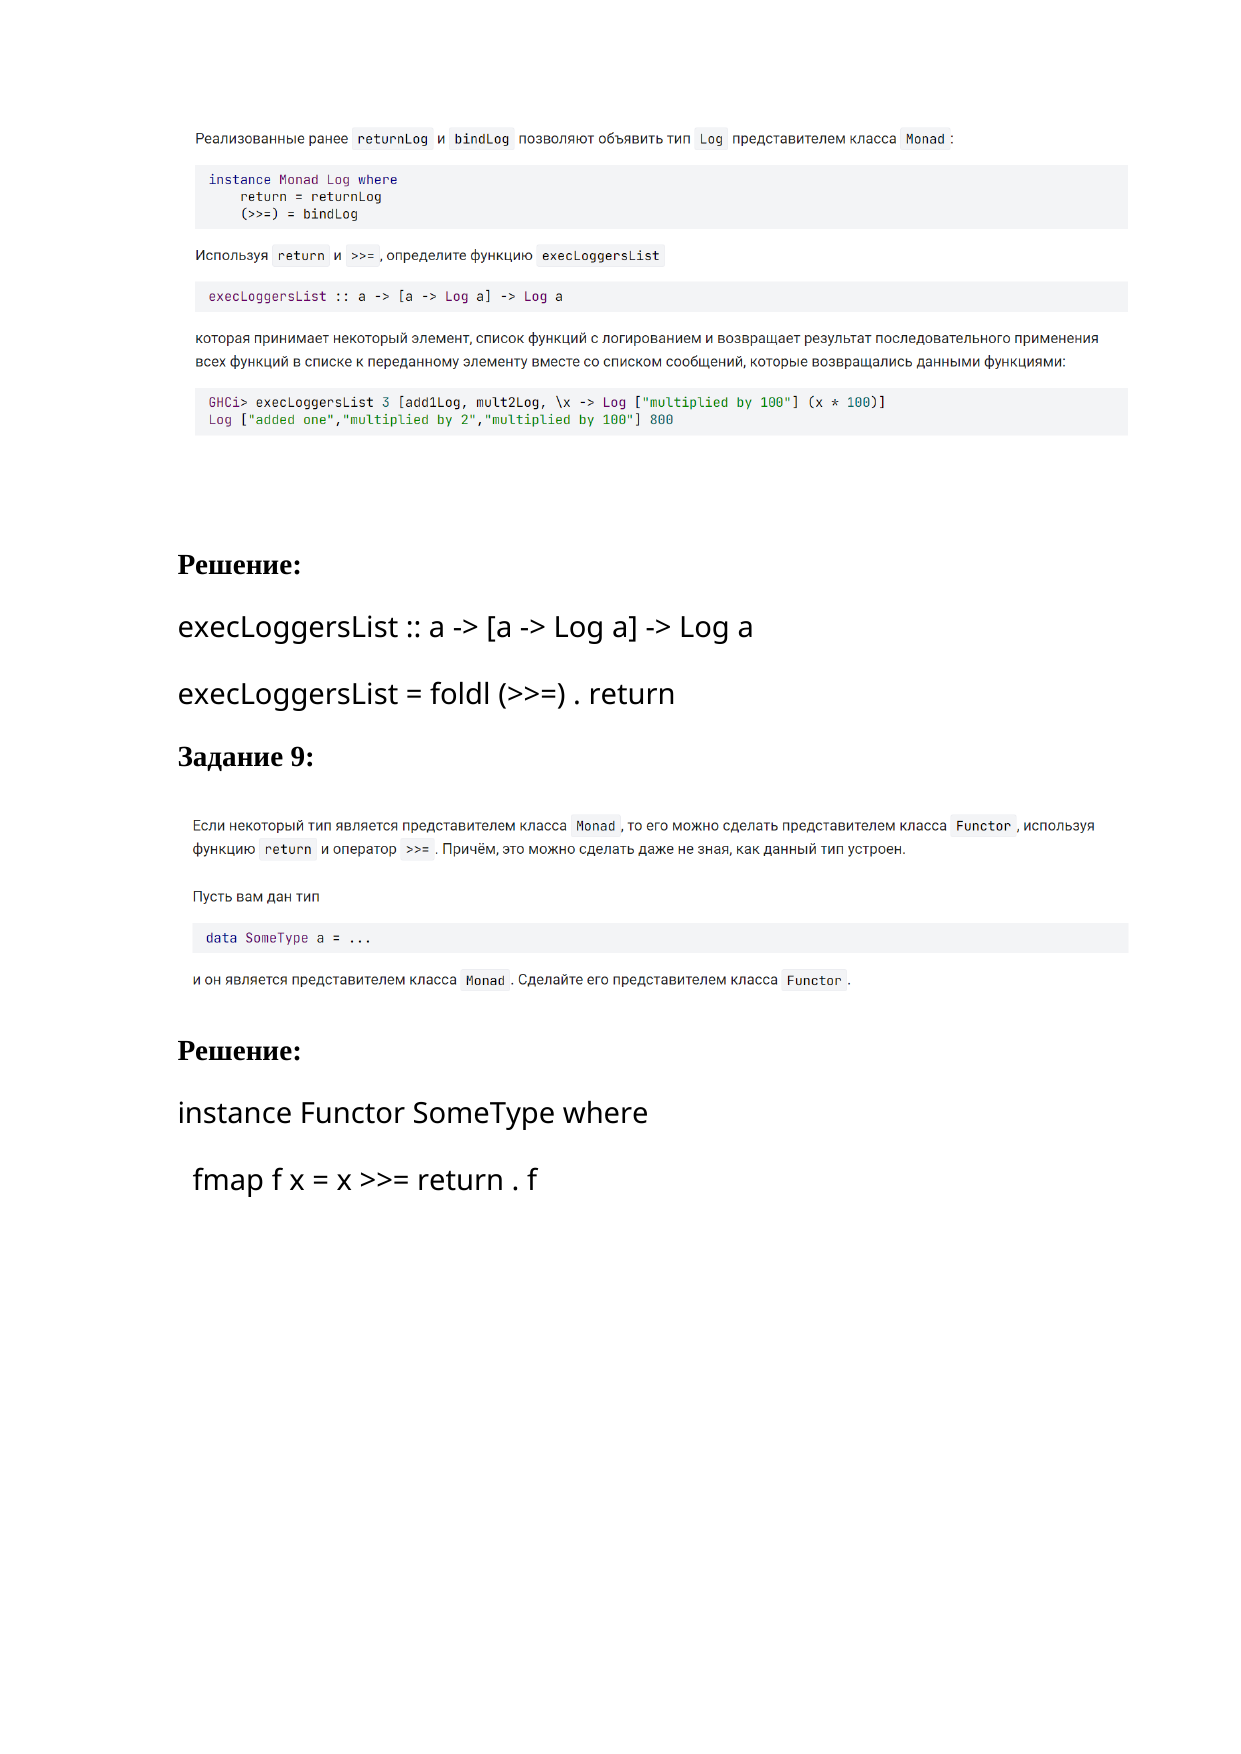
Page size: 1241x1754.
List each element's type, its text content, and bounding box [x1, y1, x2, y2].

text execLoggersList :: a -> [a -> Log a] -> Log a [177, 607, 1152, 646]
text instance Functor SomeType where [177, 1093, 1152, 1132]
text execLoggersList = foldl (>>=) . return [177, 673, 1152, 713]
text Задание 9: [177, 739, 1152, 773]
text fmap f x = x >>= return . f [177, 1159, 1152, 1199]
text Решение: [177, 1033, 1152, 1067]
text Решение: [177, 547, 1152, 581]
picture [177, 798, 1152, 1007]
picture [177, 118, 1152, 461]
